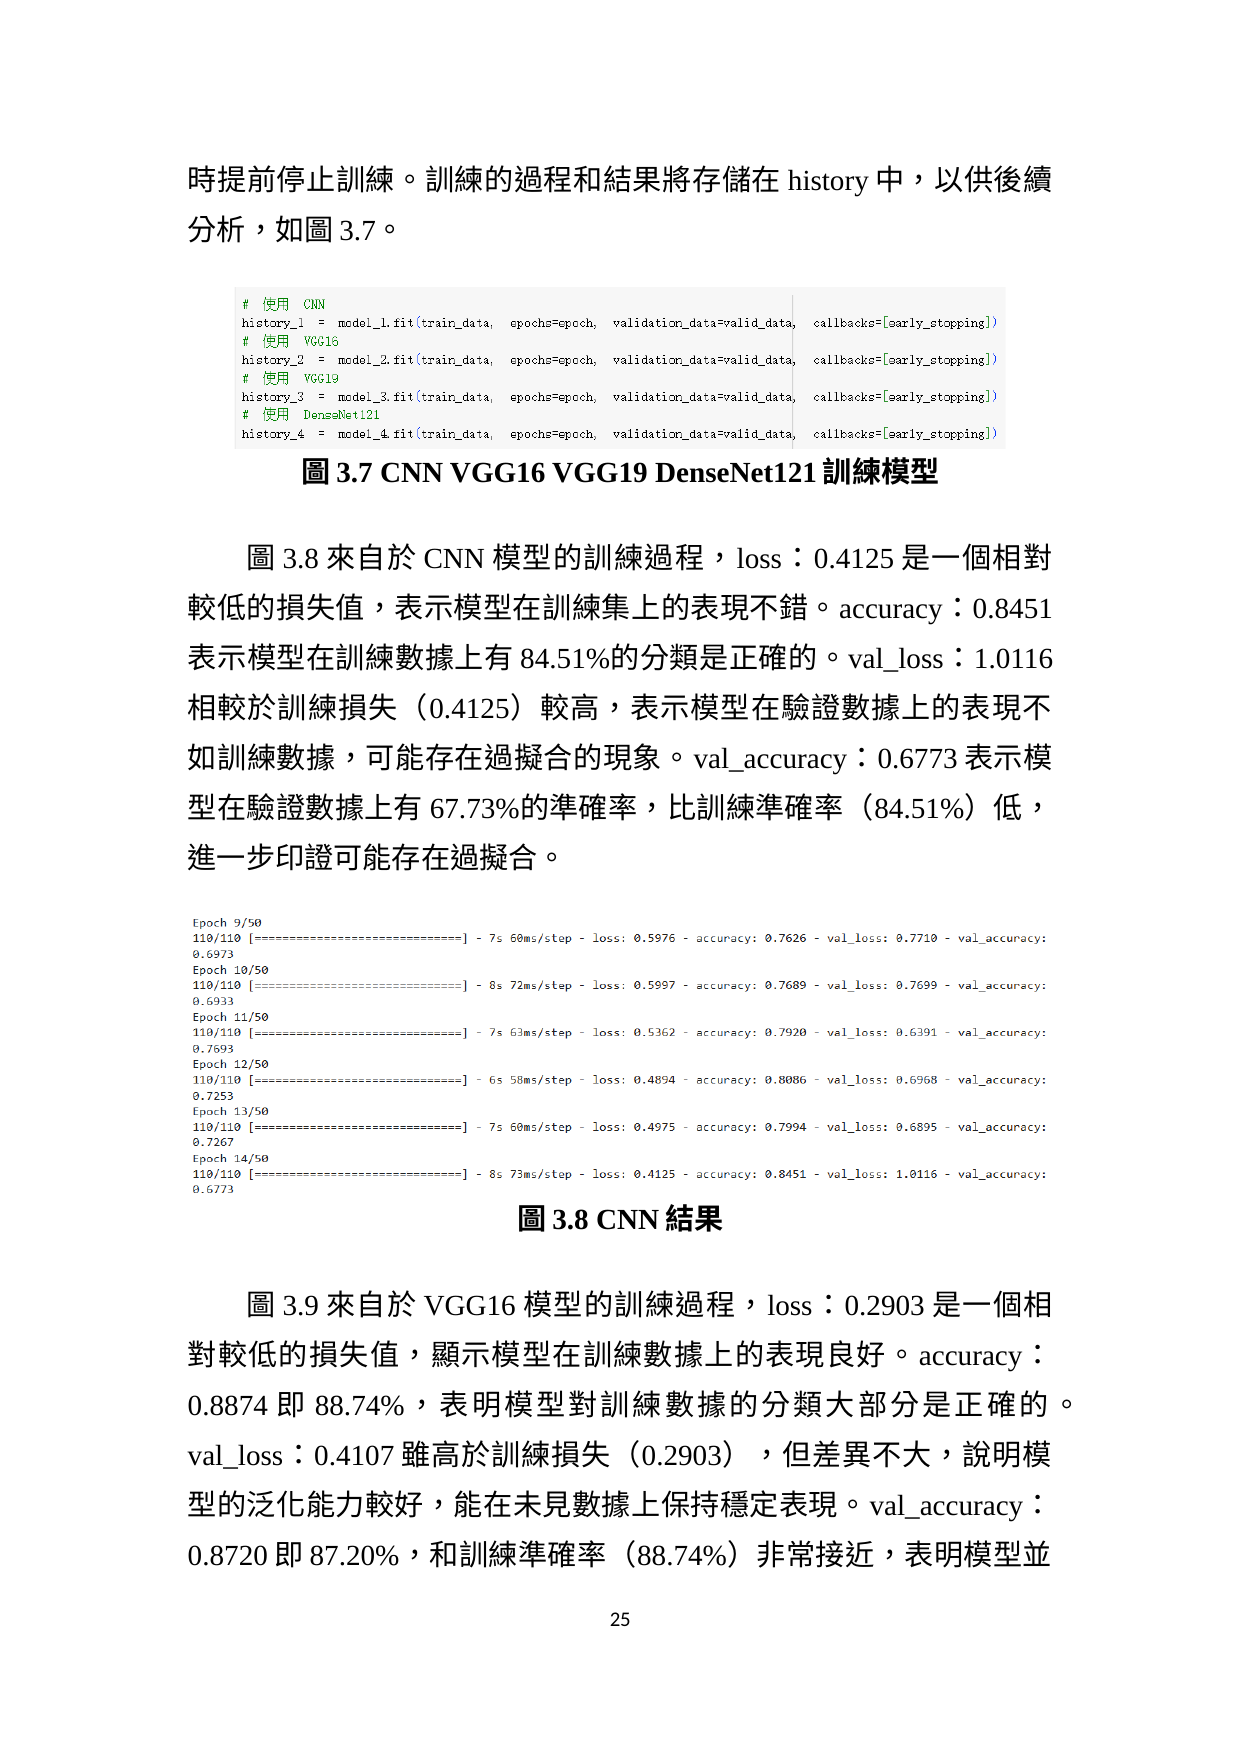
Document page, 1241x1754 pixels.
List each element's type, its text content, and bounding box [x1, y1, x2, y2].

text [187, 150, 1053, 250]
picture [234, 287, 1006, 449]
text 圖3.7 CNN VGG16 VGG19 DenseNet121訓練模型 [187, 449, 1053, 491]
text 圖3.8 CNN結果 [187, 1196, 1053, 1238]
text 圖3.8來自於CNN模型的訓練過程，loss：0.4125是一個相對較低的損失值，表示模型在訓練集上的表現不錯。accuracy：0.8451表示模型在訓練數據上有84.51%的分類是正確的。val_loss：1.0116相較於訓練損失（0.4125）較高，表示模型在驗證數據上的表現不如訓練數據，可能存在過擬合的現象。val_accuracy：0.6773表示模型在驗證數據上有67.73%的準確率，比訓練準確率（84.51%）低，進一步印證可能存在過擬合。 [187, 529, 1053, 879]
picture [187, 916, 1053, 1196]
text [187, 1275, 1053, 1575]
